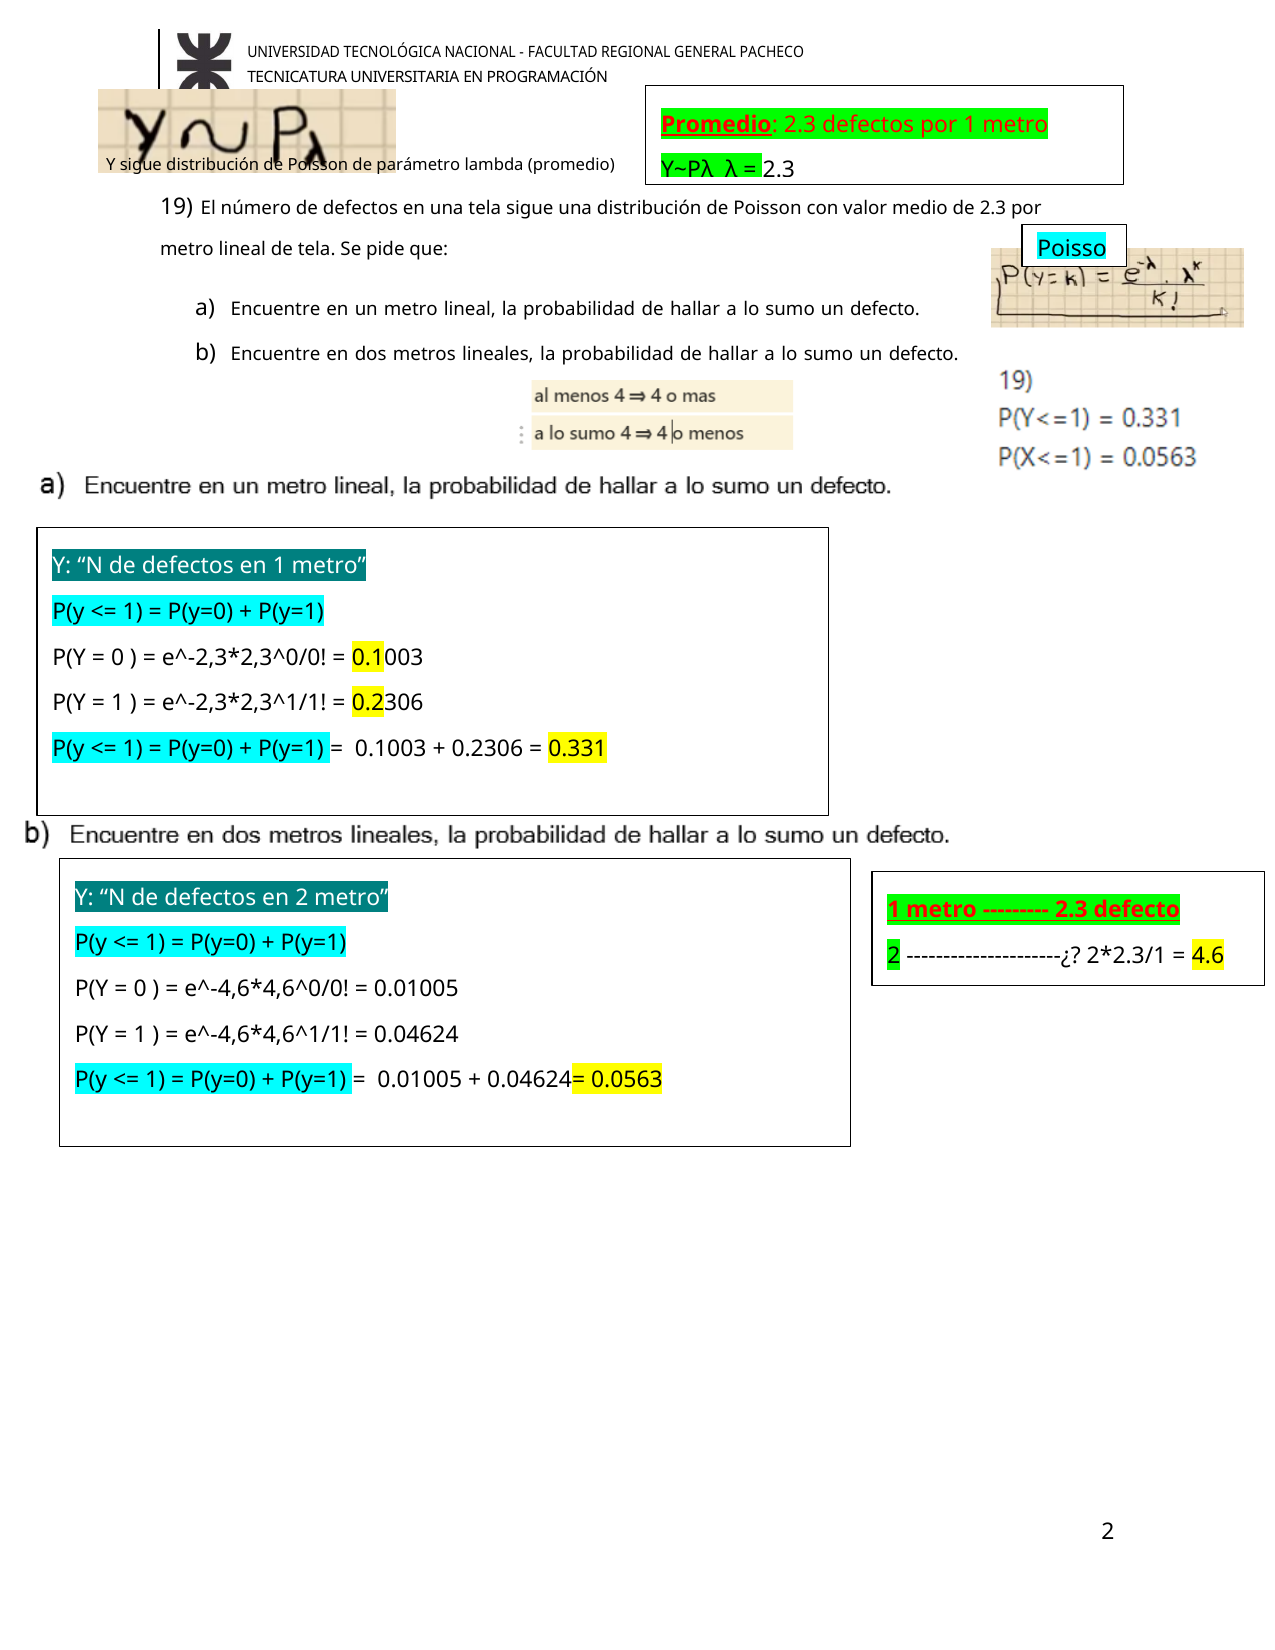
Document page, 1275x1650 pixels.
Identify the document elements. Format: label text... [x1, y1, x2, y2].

picture [19, 380, 907, 519]
picture [98, 30, 396, 173]
list Encuentre en un metro lineal, la probabilidad de hallar a lo sumo un defecto. [195, 290, 991, 322]
picture [991, 248, 1244, 328]
picture [987, 348, 1232, 480]
list El número de defectos en una tela sigue una distribución de Poisson con valor medio de 2.3 por metro lineal de tela. Se pide que: [160, 190, 1087, 261]
list Encuentre en dos metros lineales, la probabilidad de hallar a lo sumo un defecto. [195, 336, 1125, 367]
picture [14, 818, 992, 862]
